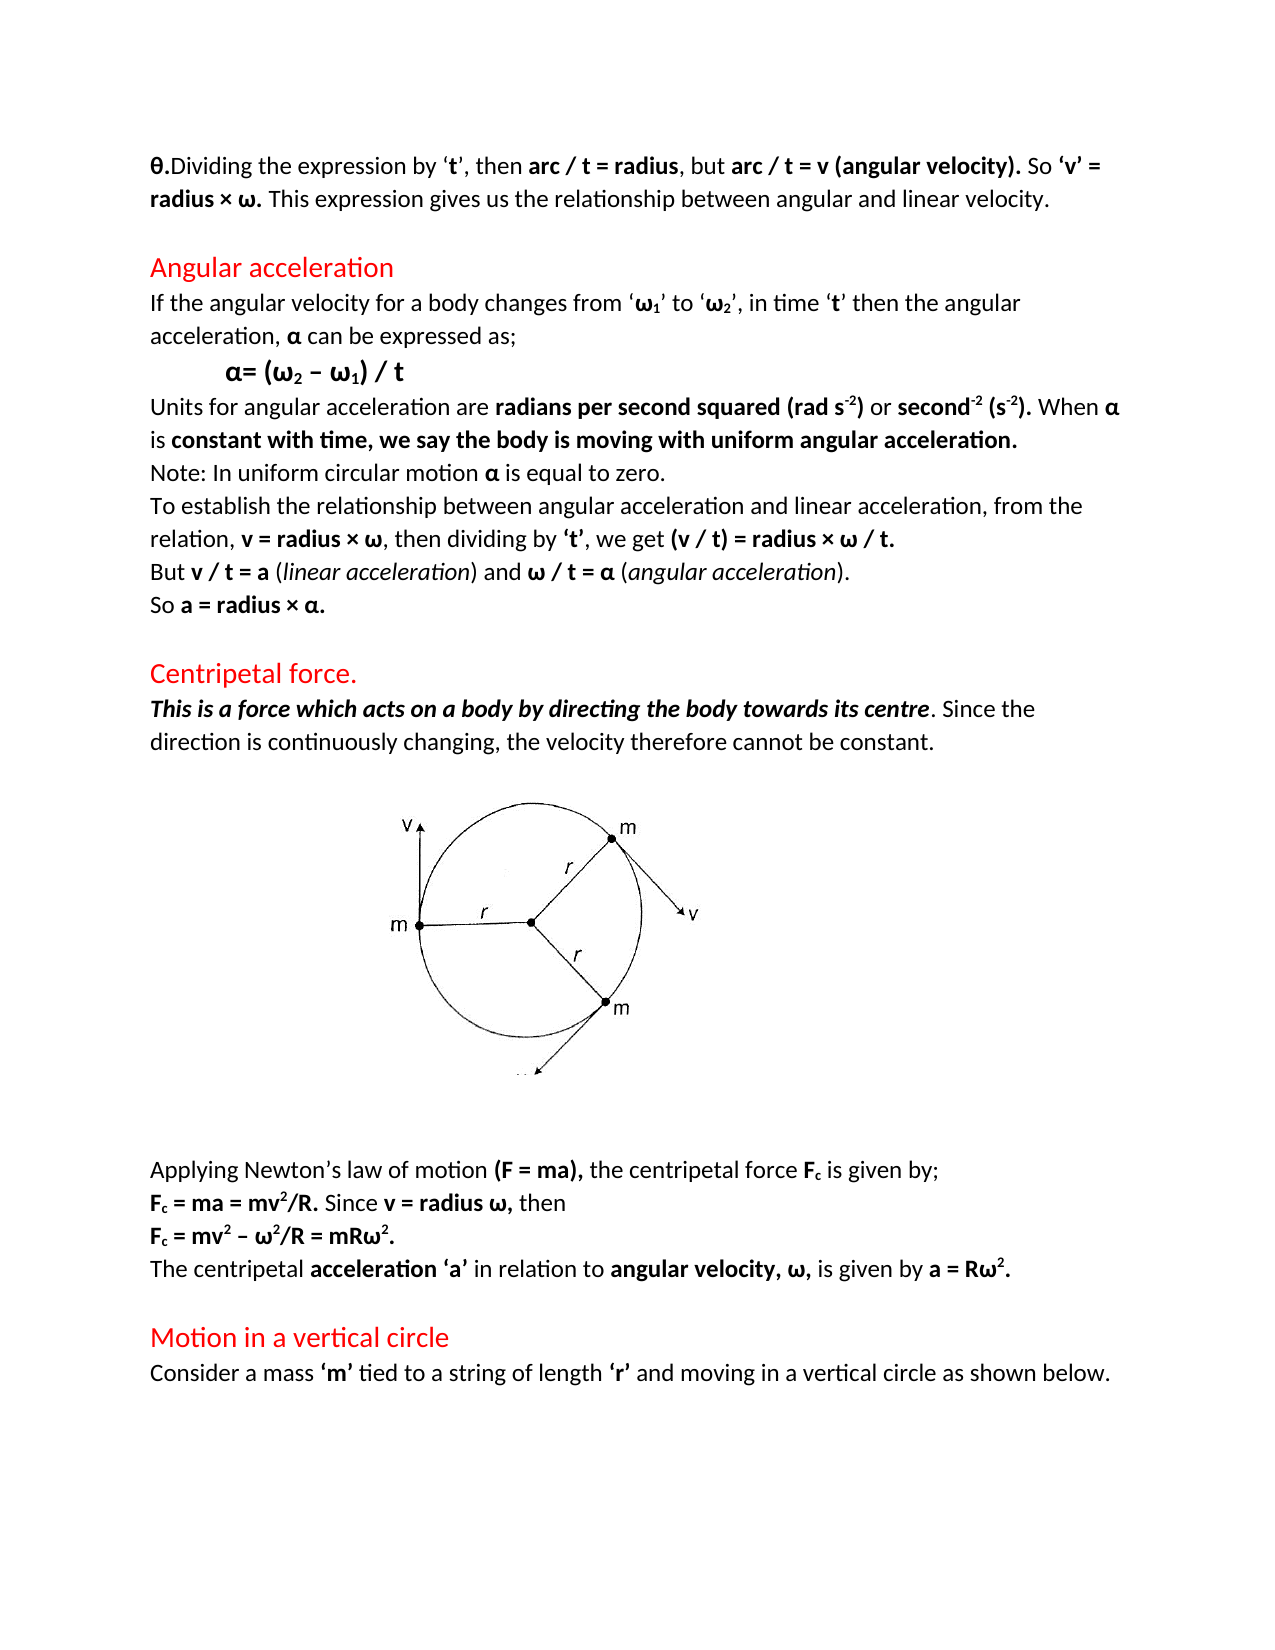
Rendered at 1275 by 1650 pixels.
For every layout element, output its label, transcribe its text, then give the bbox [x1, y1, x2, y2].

list Angular acceleration [150, 249, 1125, 284]
list Fc = ma = mv2/R. Since v = radius ω, then [150, 1187, 1125, 1217]
list Applying Newton’s law of motion (F = ma), the centripetal force Fc is given by; [150, 1154, 1125, 1184]
list Motion in a vertical circle [150, 1319, 1125, 1354]
list Note: In uniform circular motion α is equal to zero. [150, 457, 1125, 488]
list Consider a mass ‘m’ tied to a string of length ‘r’ and moving in a vertical circle as shown below. [150, 1357, 1125, 1388]
list Centripetal force. [150, 655, 1125, 690]
list Fc = mv2 – ω2/R = mRω2. [150, 1220, 1125, 1250]
list α= (ω2 – ω1) / t [150, 353, 1125, 389]
list So a = radius × α. [150, 589, 1125, 619]
list Units for angular acceleration are radians per second squared (rad s-2) or second-2 (s-2). When α is constant with time, we say the body is moving with uniform angular acceleration. [150, 391, 1125, 455]
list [150, 150, 1125, 213]
list To establish the relationship between angular acceleration and linear acceleration, from the relation, v = radius × ω, then dividing by ‘t’, we get (v / t) = radius × ω / t. [150, 490, 1125, 554]
list But v / t = a (linear acceleration) and ω / t = α (angular acceleration). [150, 556, 1125, 587]
list If the angular velocity for a body changes from ‘ω1’ to ‘ω2’, in time ‘t’ then the angular acceleration, α can be expressed as; [150, 287, 1125, 351]
list The centripetal acceleration ‘a’ in relation to angular velocity, ω, is given by a = Rω2. [150, 1253, 1125, 1283]
list This is a force which acts on a body by directing the body towards its centre. Since the direction is continuously changing, the velocity therefore cannot be constant. [150, 693, 1125, 757]
